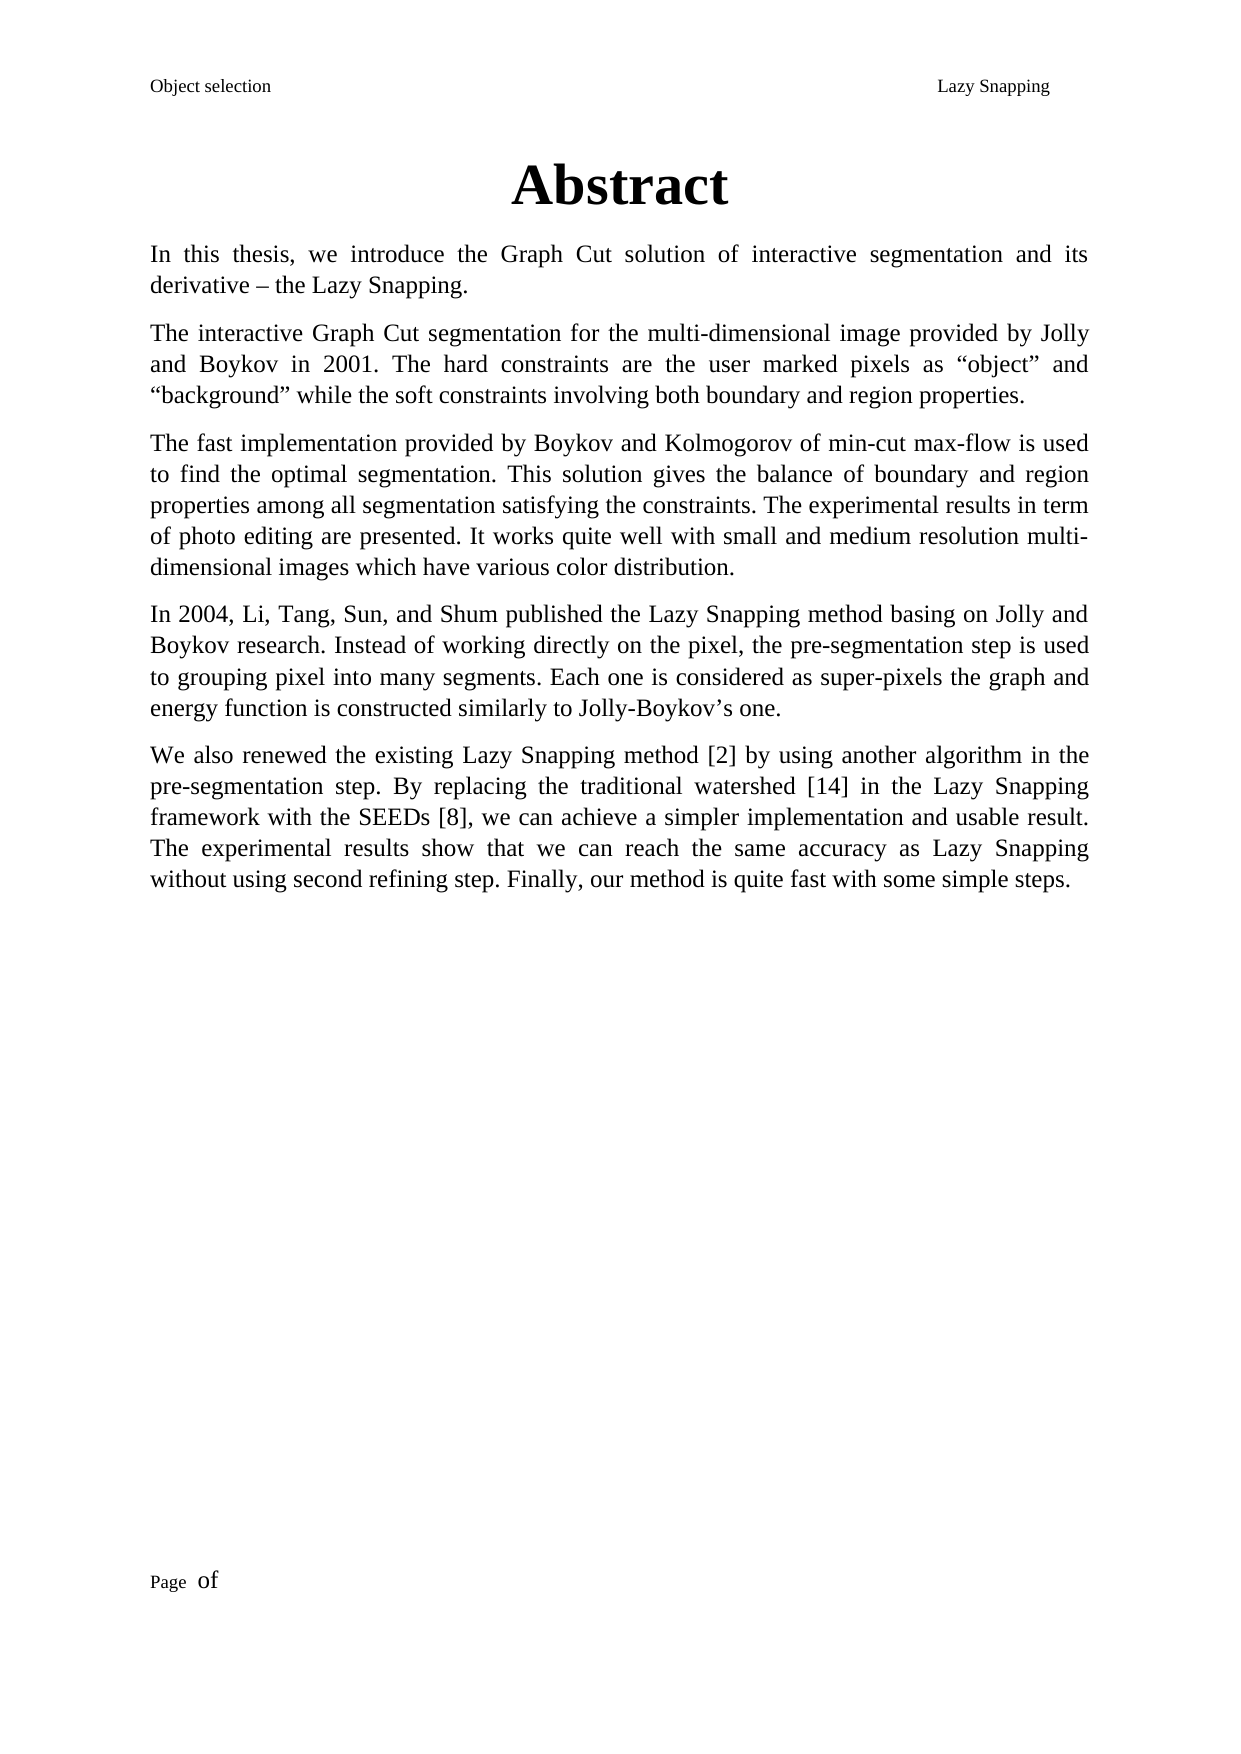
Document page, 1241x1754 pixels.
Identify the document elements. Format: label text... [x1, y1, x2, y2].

text We also renewed the existing Lazy Snapping method [2] by using another algorithm in the pre-segmentation step. By replacing the traditional watershed [14] in the Lazy Snapping framework with the SEEDs [8], we can achieve a simpler implementation and usable result. The experimental results show that we can reach the same accuracy as Lazy Snapping without using second refining step. Finally, our method is quite fast with some simple steps. [150, 740, 1090, 893]
text The interactive Graph Cut segmentation for the multi-dimensional image provided by Jolly and Boykov in 2001. The hard constraints are the user marked pixels as “object” and “background” while the soft constraints involving both boundary and region properties. [150, 318, 1090, 409]
text In this thesis, we introduce the Graph Cut solution of interactive segmentation and its derivative – the Lazy Snapping. [150, 239, 1090, 299]
text The fast implementation provided by Boykov and Kolmogorov of min-cut max-flow is used to find the optimal segmentation. This solution gives the balance of boundary and region properties among all segmentation satisfying the constraints. The experimental results in term of photo editing are presented. It works quite well with small and medium resolution multi-dimensional images which have various color distribution. [150, 428, 1090, 581]
text Abstract [150, 150, 1090, 217]
text In 2004, Li, Tang, Sun, and Shum published the Lazy Snapping method basing on Jolly and Boykov research. Instead of working directly on the pixel, the pre-segmentation step is used to grouping pixel into many segments. Each one is considered as super-pixels the graph and energy function is constructed similarly to Jolly-Boykov’s one. [150, 599, 1090, 721]
